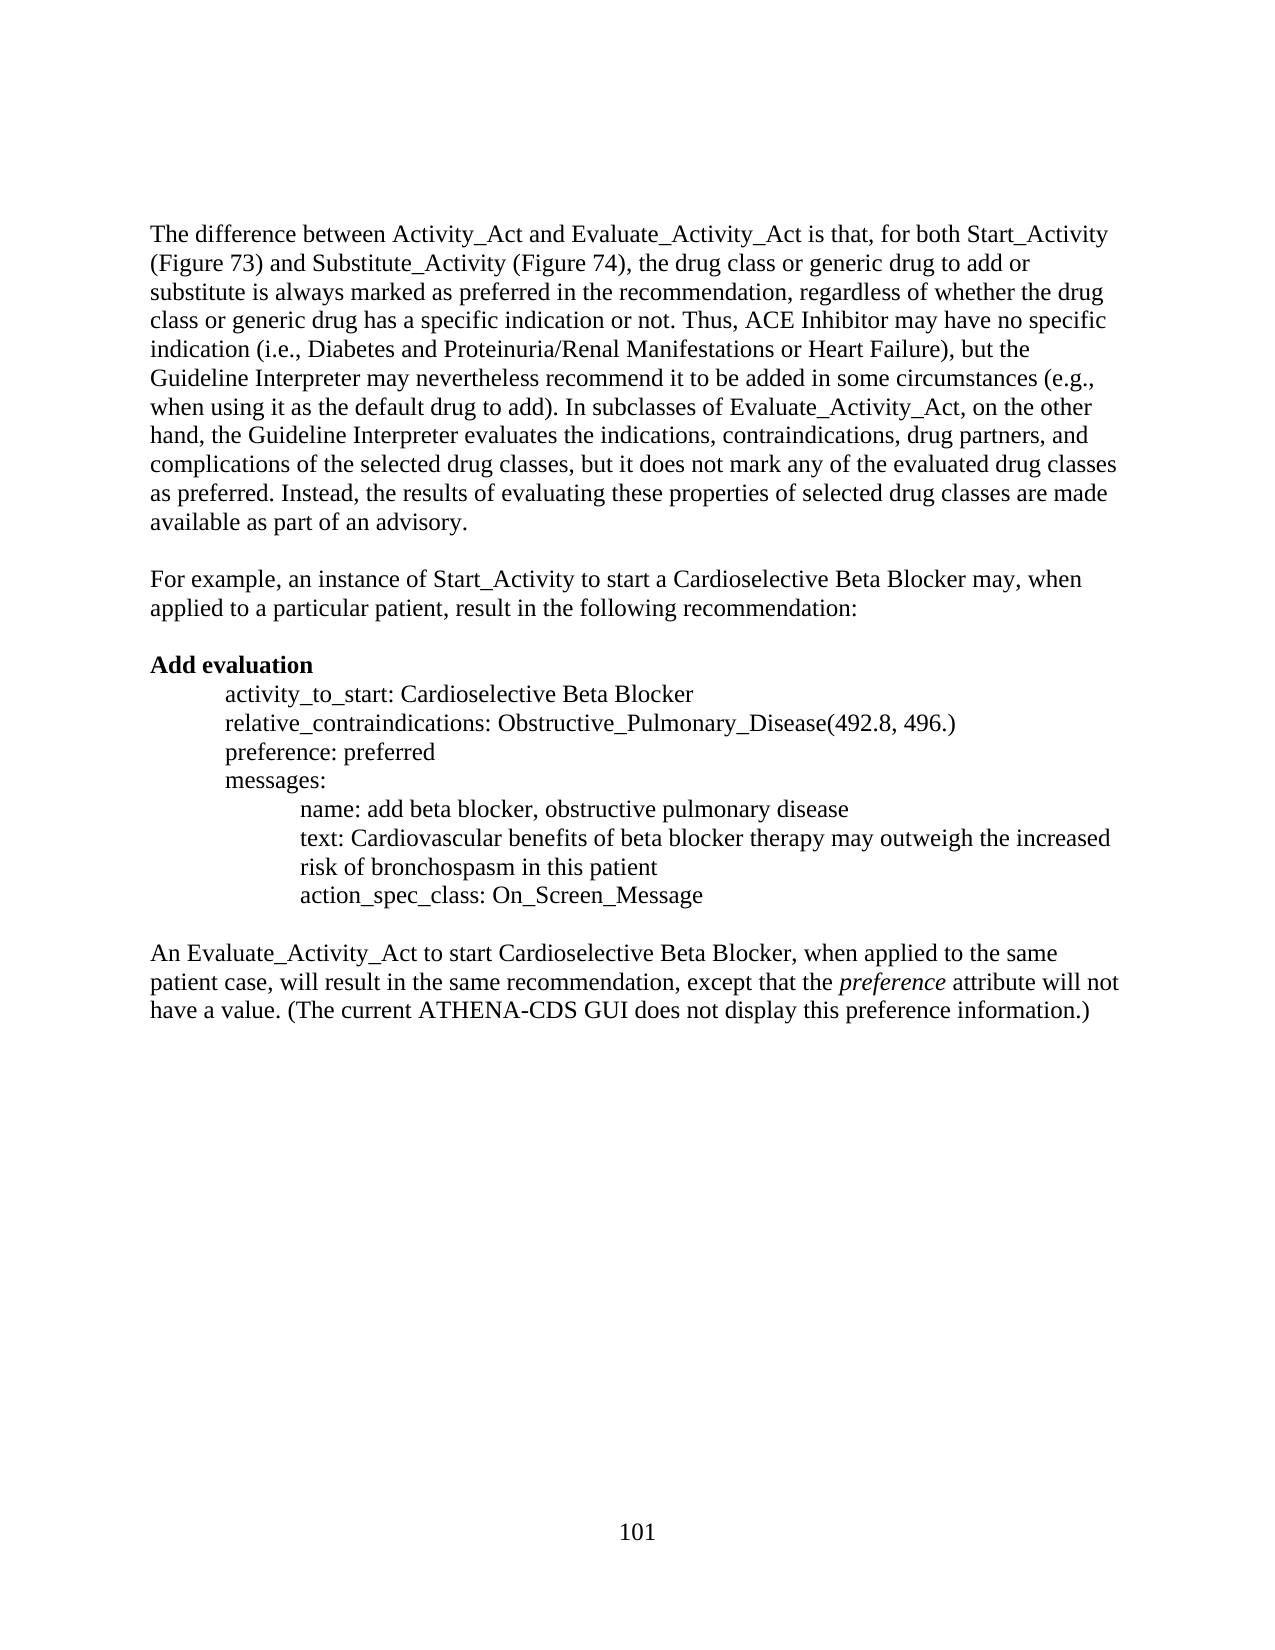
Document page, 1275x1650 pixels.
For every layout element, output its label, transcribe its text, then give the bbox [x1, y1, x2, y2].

text activity_to_start: Cardioselective Beta Blocker [150, 679, 1125, 708]
text relative_contraindications: Obstructive_Pulmonary_Disease(492.8, 496.) [150, 708, 1125, 737]
text action_spec_class: On_Screen_Message [225, 880, 1125, 909]
text preference: preferred [150, 737, 1125, 765]
text For example, an instance of Start_Activity to start a Cardioselective Beta Blocker may, when applied to a particular patient, result in the following recommendation: [150, 564, 1125, 622]
text An Evaluate_Activity_Act to start Cardioselective Beta Blocker, when applied to the same patient case, will result in the same recommendation, except that the preference attribute will not have a value. (The current ATHENA-CDS GUI does not display this preference information.) [150, 938, 1125, 1024]
text Add evaluation [150, 650, 1125, 679]
text name: add beta blocker, obstructive pulmonary disease [225, 794, 1125, 823]
text messages: [150, 765, 1125, 794]
text text: Cardiovascular benefits of beta blocker therapy may outweigh the increased risk of bronchospasm in this patient [300, 823, 1125, 880]
